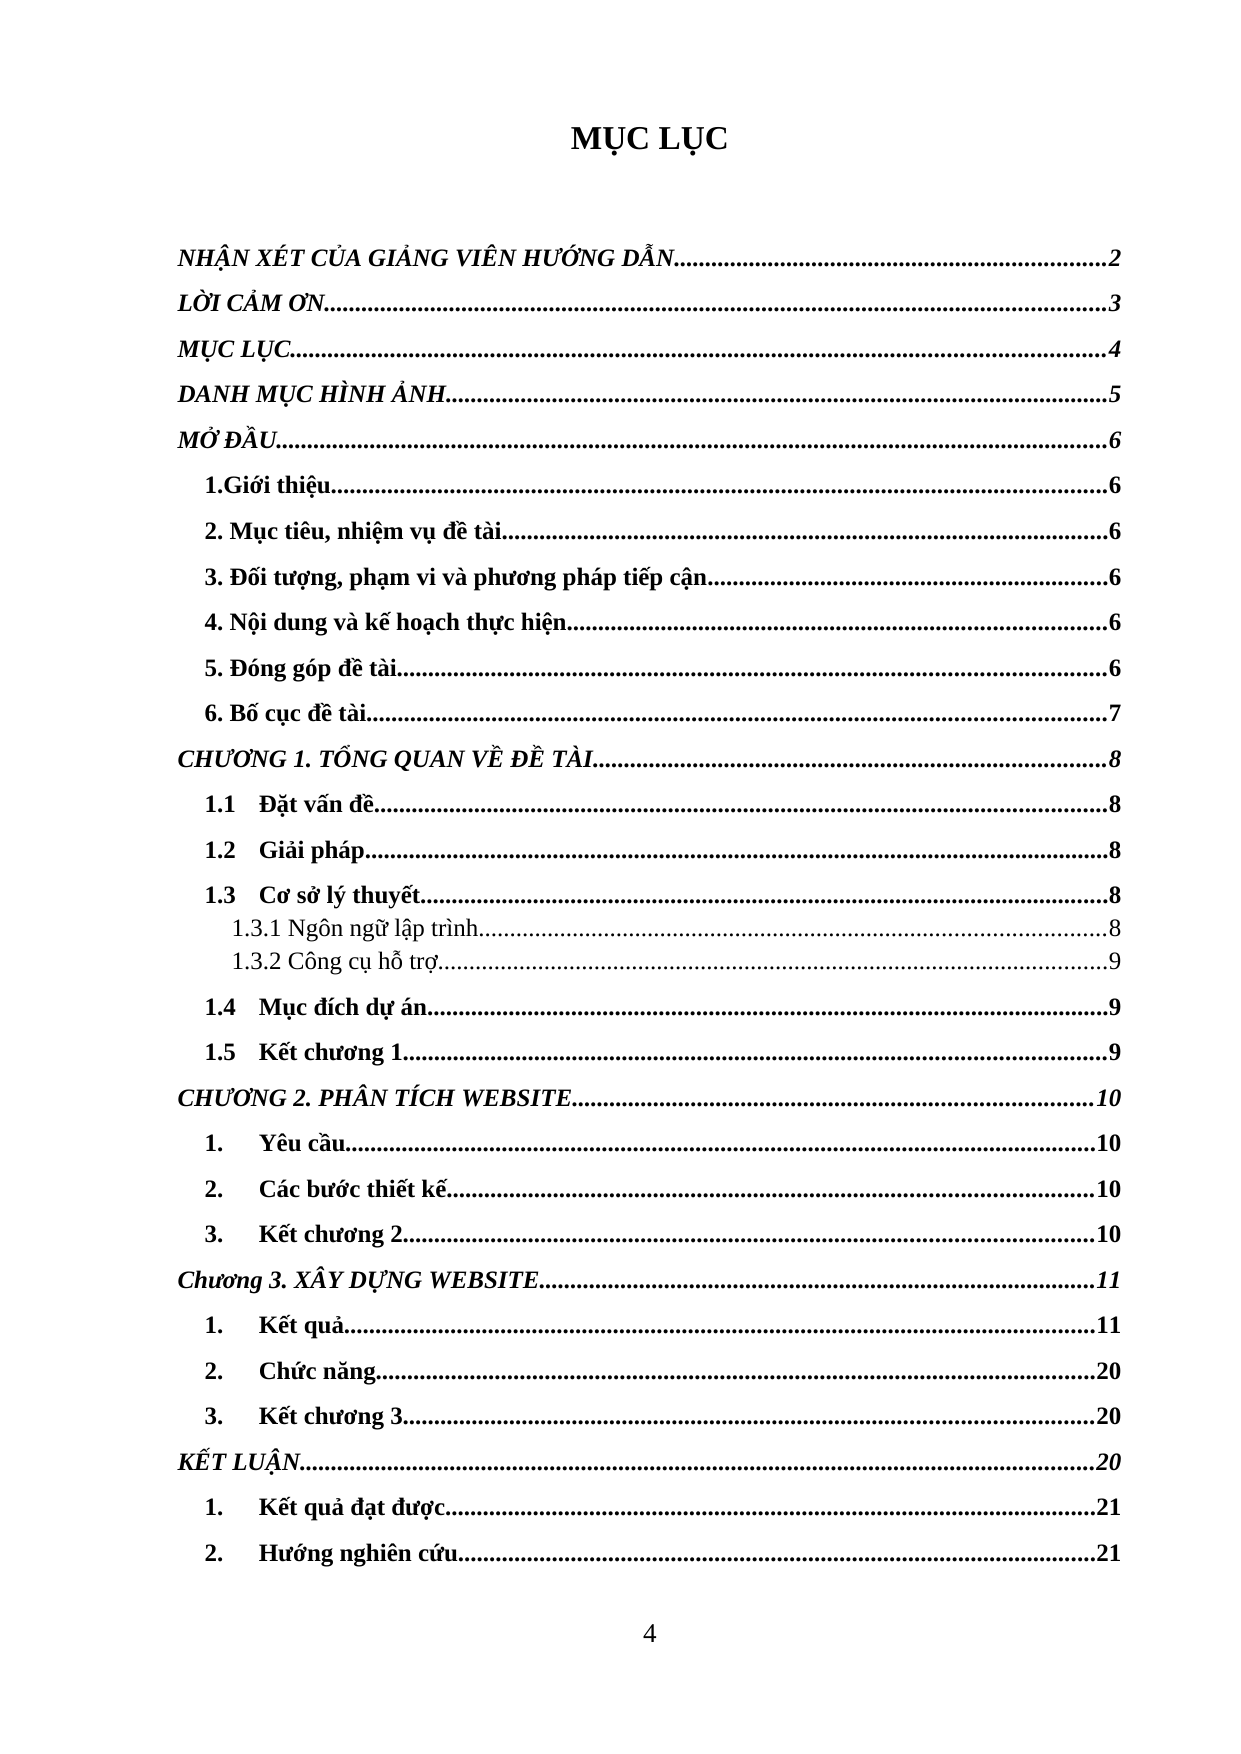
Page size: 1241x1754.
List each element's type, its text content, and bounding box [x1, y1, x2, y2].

subtitle MỤC LỤC [177, 118, 1122, 156]
